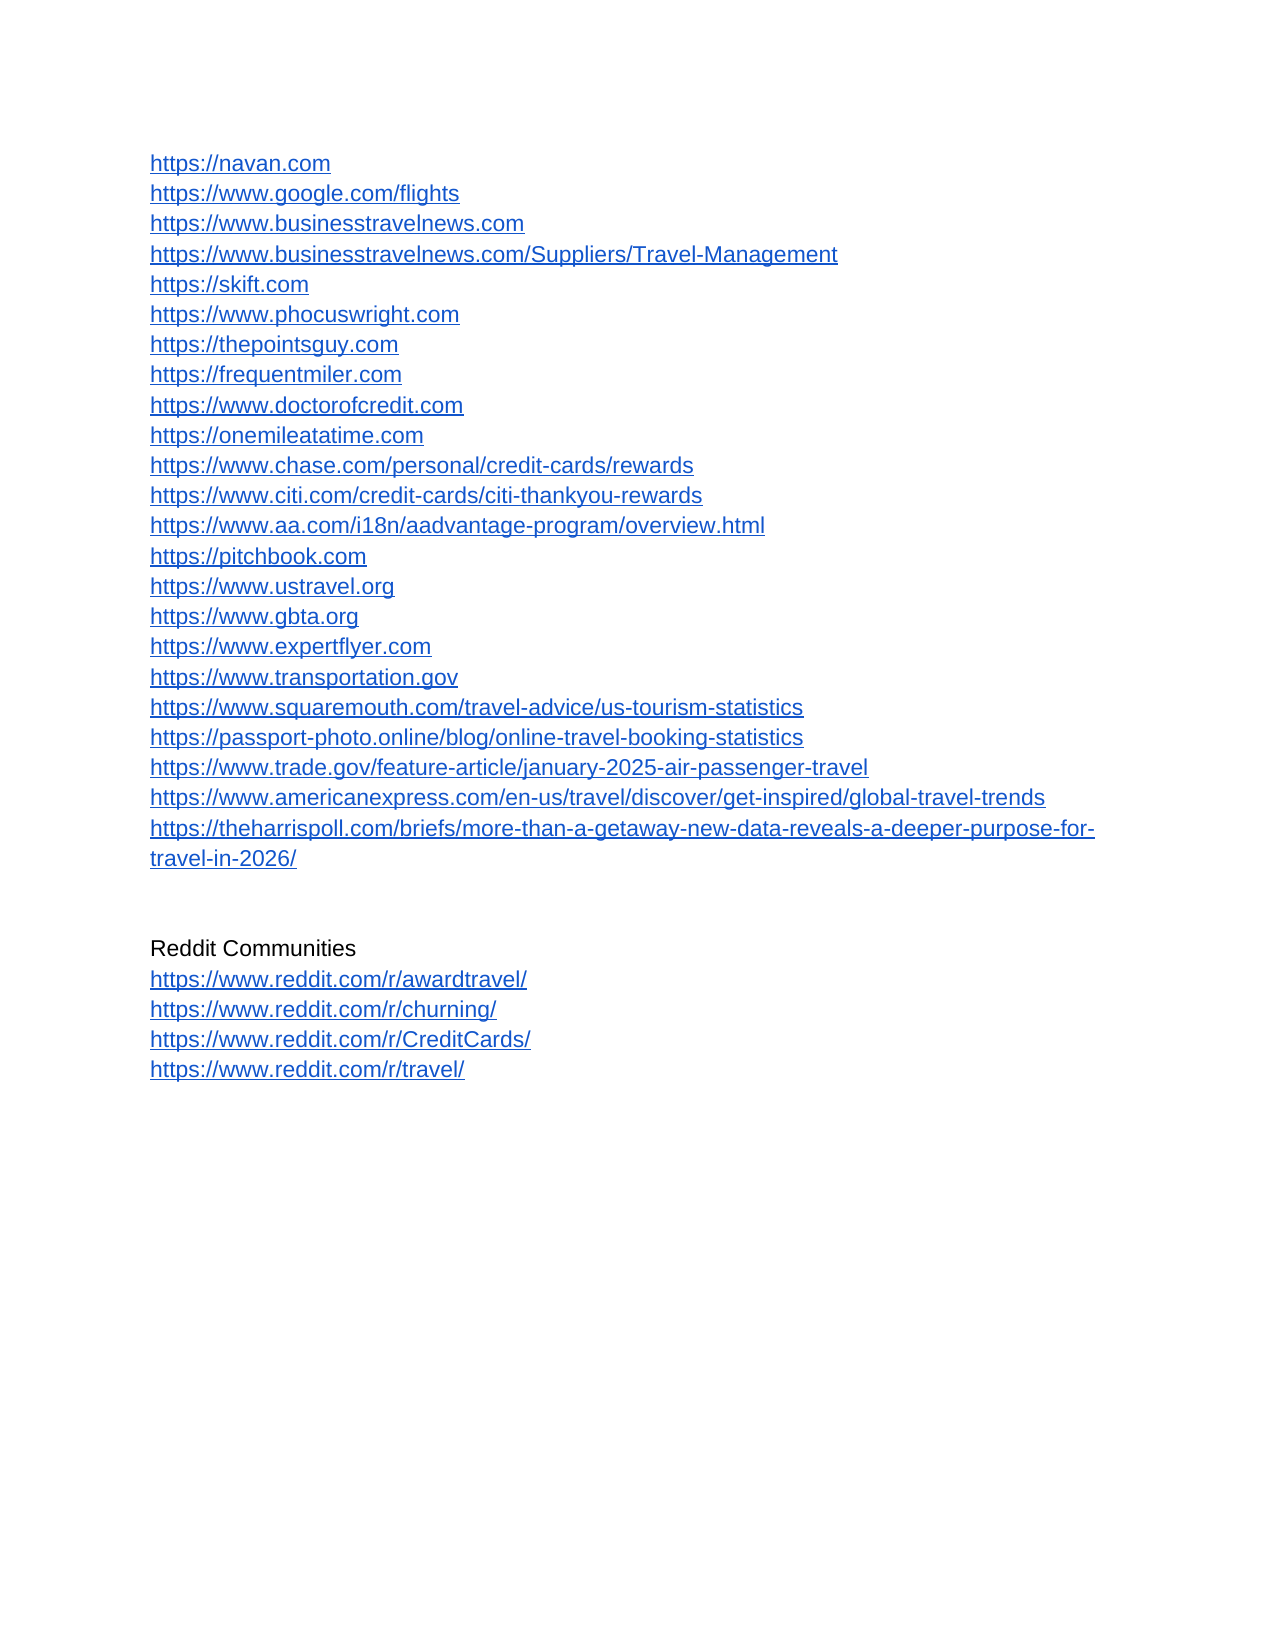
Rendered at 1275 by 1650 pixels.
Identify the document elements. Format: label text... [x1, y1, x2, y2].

text https://skift.com [150, 271, 1125, 297]
text https://www.google.com/flights [150, 180, 1125, 207]
text https://www.phocuswright.com [150, 301, 1125, 327]
text https://www.transportation.gov [150, 663, 1125, 690]
text https://www.trade.gov/feature-article/january-2025-air-passenger-travel [150, 754, 1125, 781]
text https://theharrispoll.com/briefs/more-than-a-getaway-new-data-reveals-a-deeper-purpose-for-travel-in-2026/ [150, 814, 1125, 871]
text Reddit Communities [150, 935, 1125, 962]
text https://www.reddit.com/r/travel/ [150, 1056, 1125, 1083]
text https://www.americanexpress.com/en-us/travel/discover/get-inspired/global-travel-trends [150, 784, 1125, 811]
text https://pitchbook.com [150, 543, 1125, 569]
text https://navan.com [150, 150, 1125, 176]
text https://www.businesstravelnews.com/Suppliers/Travel-Management [150, 241, 1125, 267]
text https://onemileatatime.com [150, 422, 1125, 448]
text https://www.gbta.org [150, 603, 1125, 629]
text https://frequentmiler.com [150, 361, 1125, 388]
text https://thepointsguy.com [150, 331, 1125, 358]
text https://www.businesstravelnews.com [150, 210, 1125, 237]
text https://www.squaremouth.com/travel-advice/us-tourism-statistics [150, 694, 1125, 720]
text https://www.aa.com/i18n/aadvantage-program/overview.html [150, 512, 1125, 539]
text https://www.reddit.com/r/CreditCards/ [150, 1026, 1125, 1052]
text https://www.citi.com/credit-cards/citi-thankyou-rewards [150, 482, 1125, 509]
text https://www.chase.com/personal/credit-cards/rewards [150, 452, 1125, 478]
text https://www.reddit.com/r/churning/ [150, 996, 1125, 1022]
text https://passport-photo.online/blog/online-travel-booking-statistics [150, 724, 1125, 750]
text https://www.ustravel.org [150, 573, 1125, 599]
text https://www.reddit.com/r/awardtravel/ [150, 966, 1125, 992]
text https://www.doctorofcredit.com [150, 392, 1125, 418]
text https://www.expertflyer.com [150, 633, 1125, 660]
